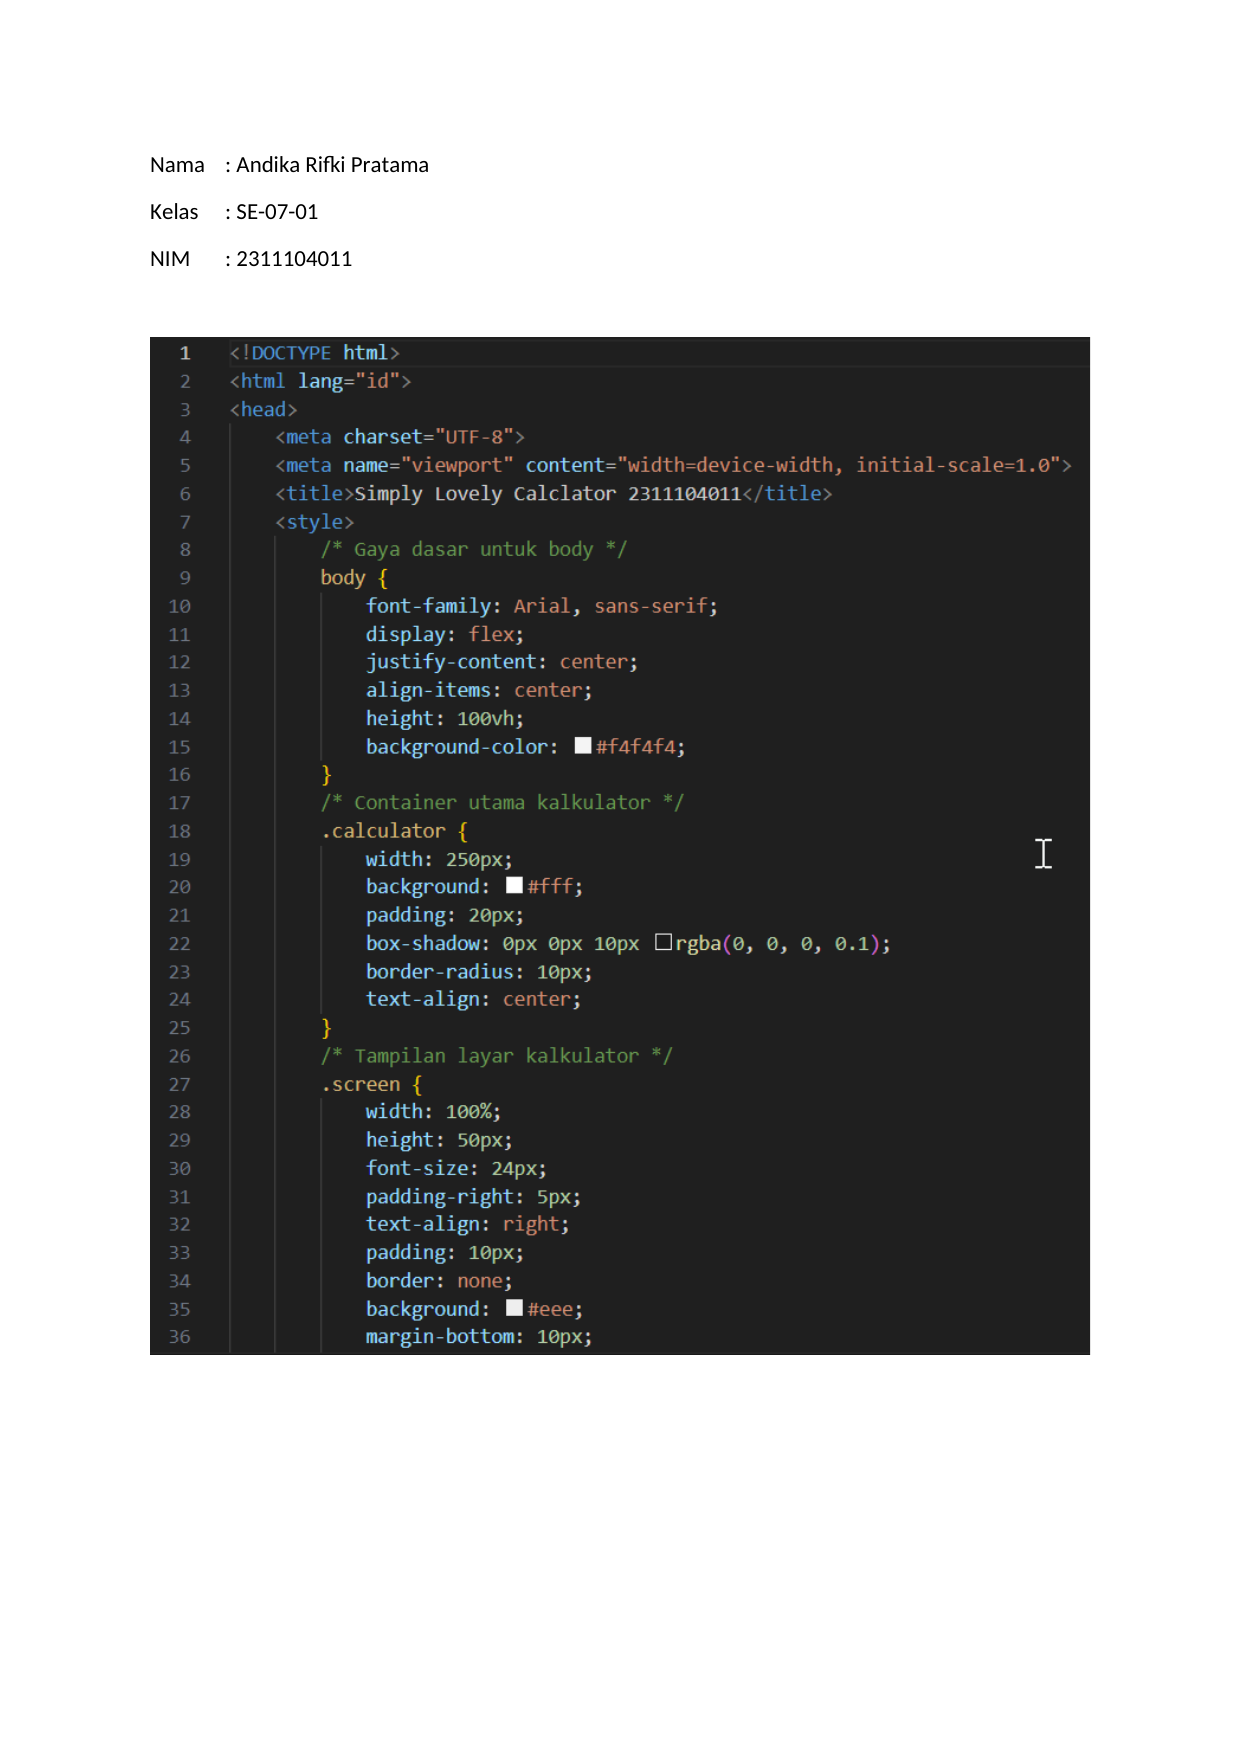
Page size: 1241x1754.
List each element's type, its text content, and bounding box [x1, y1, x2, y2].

text NIM : 2311104011 [150, 244, 1090, 272]
picture [150, 337, 1091, 1355]
text Kelas : SE-07-01 [150, 197, 1090, 225]
text Nama : Andika Rifki Pratama [150, 150, 1090, 178]
